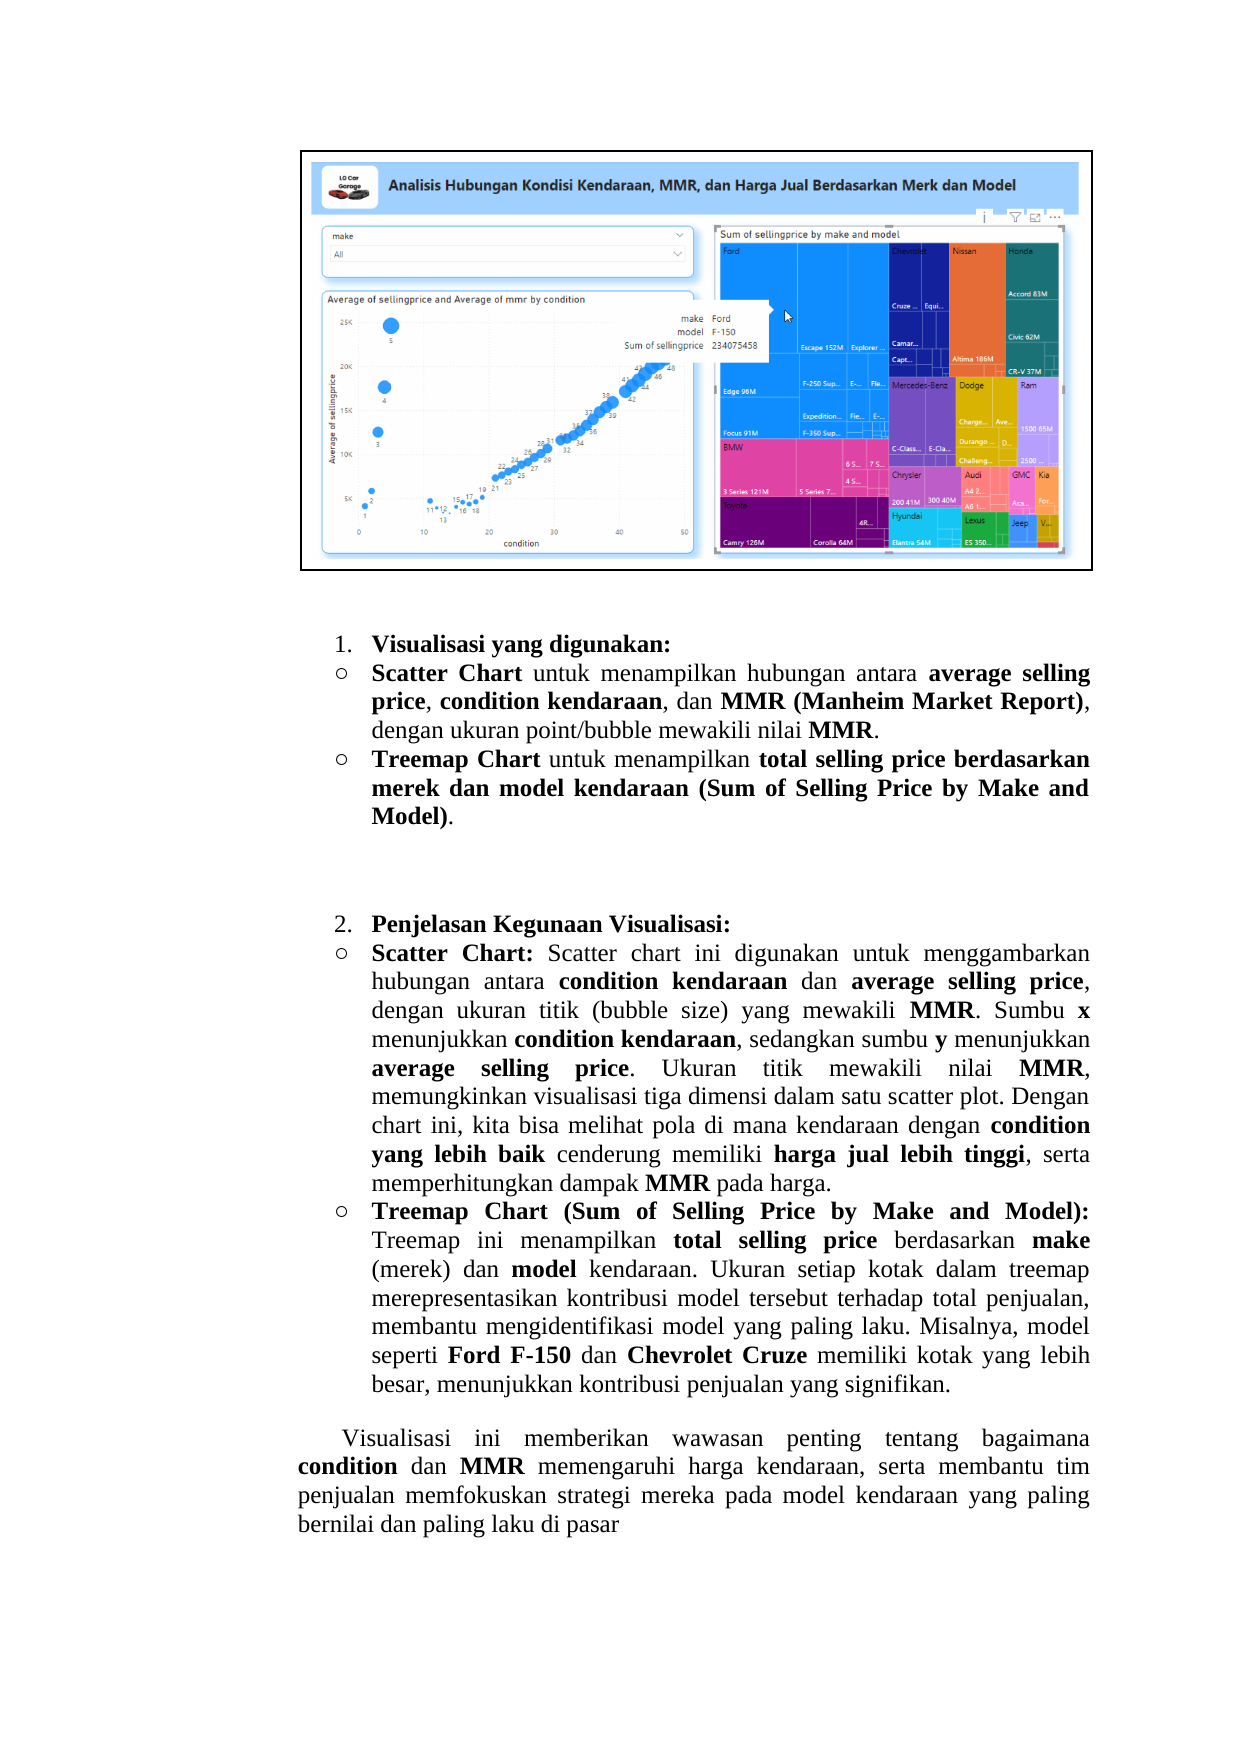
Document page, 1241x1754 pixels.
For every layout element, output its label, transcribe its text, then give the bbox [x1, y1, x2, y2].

list Treemap Chart untuk menampilkan total selling price berdasarkan merek dan model kendaraan (Sum of Selling Price by Make and Model). [334, 744, 1090, 830]
picture [311, 162, 1079, 559]
text Visualisasi ini memberikan wawasan penting tentang bagaimana condition dan MMR memengaruhi harga kendaraan, serta membantu tim penjualan memfokuskan strategi mereka pada model kendaraan yang paling bernilai dan paling laku di pasar [298, 1423, 1090, 1538]
list Penjelasan Kegunaan Visualisasi: [334, 909, 1090, 938]
list Scatter Chart untuk menampilkan hubungan antara average selling price, condition kendaraan, dan MMR (Manheim Market Report), dengan ukuran point/bubble mewakili nilai MMR. [334, 658, 1090, 744]
list Scatter Chart: Scatter chart ini digunakan untuk menggambarkan hubungan antara condition kendaraan dan average selling price, dengan ukuran titik (bubble size) yang mewakili MMR. Sumbu x menunjukkan condition kendaraan, sedangkan sumbu y menunjukkan average selling price. Ukuran titik mewakili nilai MMR, memungkinkan visualisasi tiga dimensi dalam satu scatter plot. Dengan chart ini, kita bisa melihat pola di mana kendaraan dengan condition yang lebih baik cenderung memiliki harga jual lebih tinggi, serta memperhitungkan dampak MMR pada harga. [334, 938, 1090, 1196]
list Visualisasi yang digunakan: [334, 629, 1090, 658]
list Treemap Chart (Sum of Selling Price by Make and Model): Treemap ini menampilkan total selling price berdasarkan make (merek) dan model kendaraan. Ukuran setiap kotak dalam treemap merepresentasikan kontribusi model tersebut terhadap total penjualan, membantu mengidentifikasi model yang paling laku. Misalnya, model seperti Ford F-150 dan Chevrolet Cruze memiliki kotak yang lebih besar, menunjukkan kontribusi penjualan yang signifikan. [334, 1196, 1090, 1398]
table_header [302, 152, 1091, 569]
